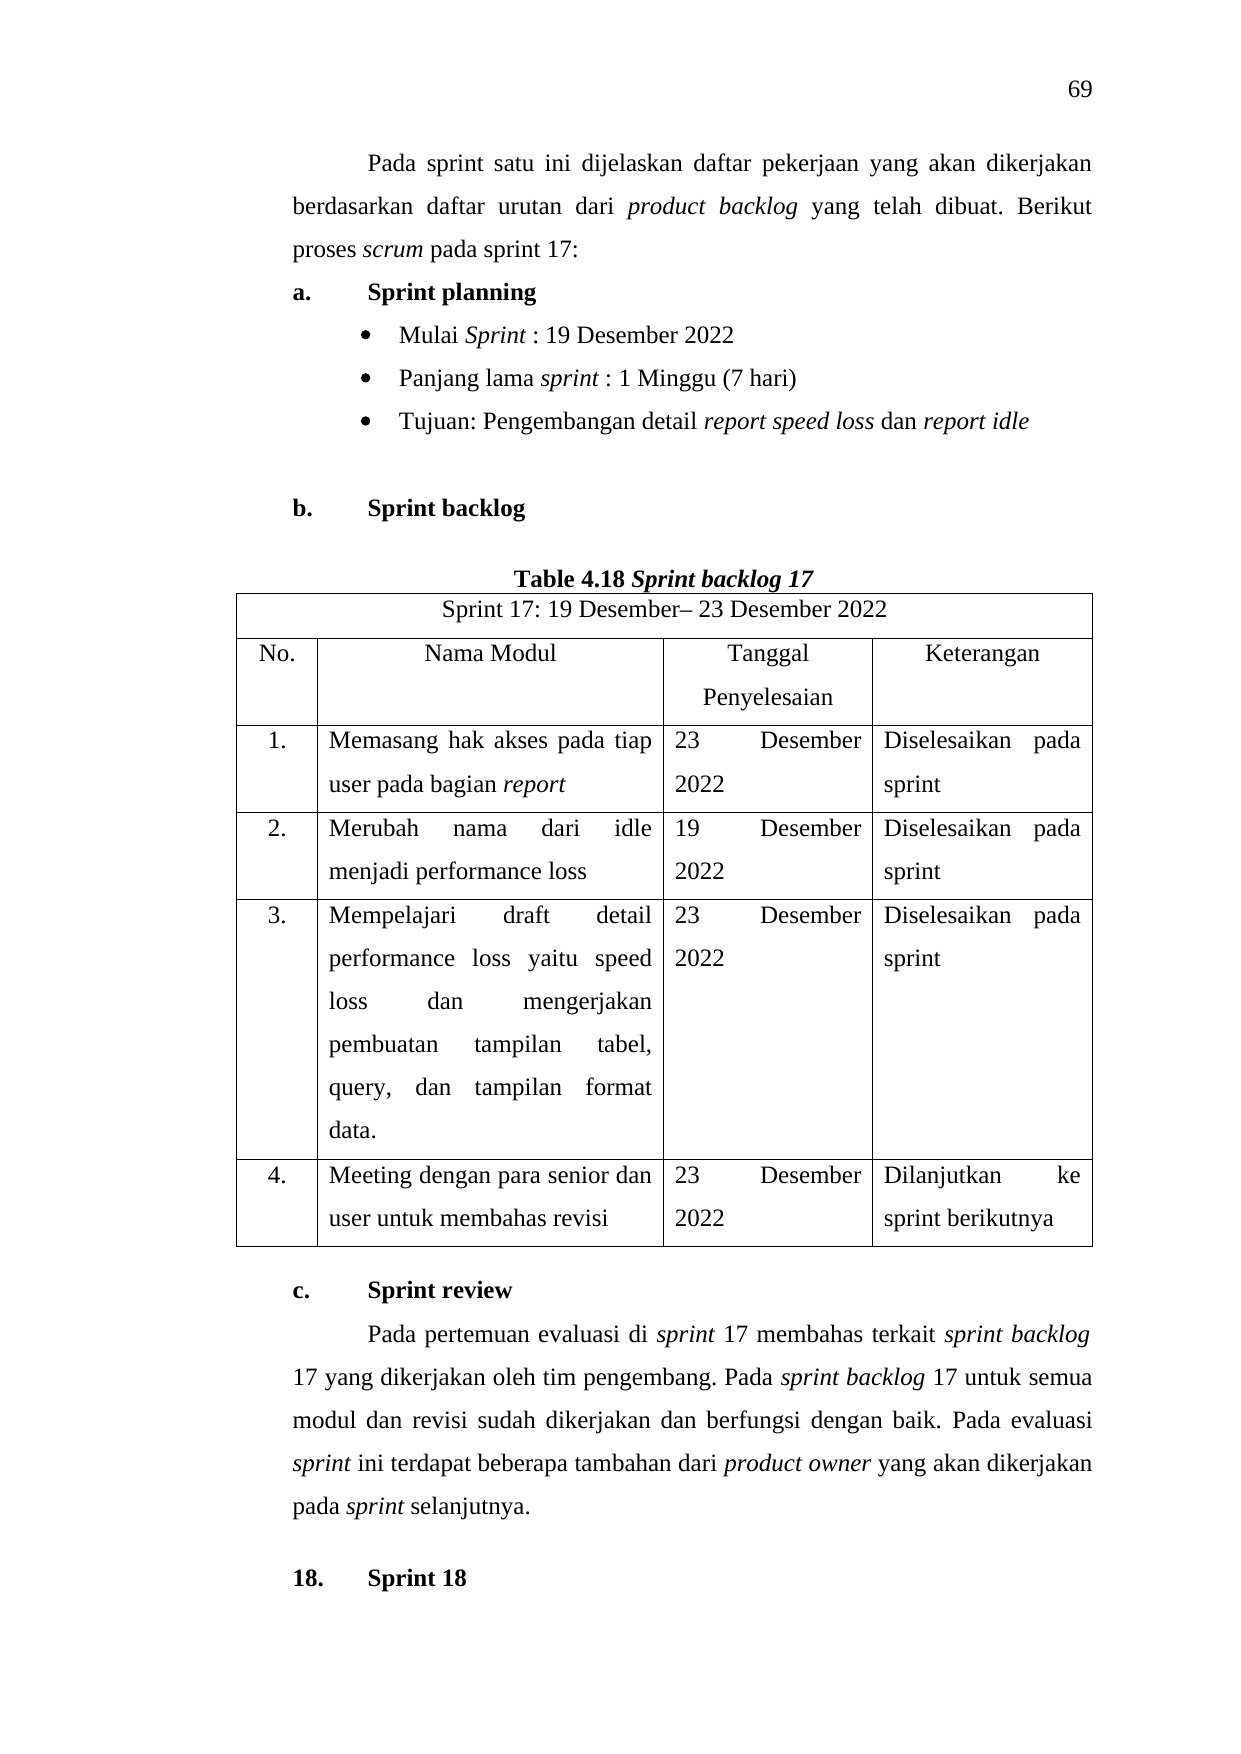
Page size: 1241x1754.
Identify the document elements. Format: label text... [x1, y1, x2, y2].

list Panjang lama sprint : 1 Minggu (7 hari) [361, 363, 1092, 392]
list Sprint 18 [292, 1563, 1092, 1592]
table_cell 23 Desember 2022 [664, 900, 872, 1159]
table_cell Meeting dengan para senior dan user untuk membahas revisi [318, 1160, 663, 1246]
table_cell Merubah nama dari idle menjadi performance loss [318, 813, 663, 899]
table_cell 23 Desember 2022 [664, 1160, 872, 1246]
table_cell No. [237, 639, 317, 724]
list Pada sprint satu ini dijelaskan daftar pekerjaan yang akan dikerjakan berdasarkan daftar urutan dari product backlog yang telah dibuat. Berikut proses scrum pada sprint 17: [292, 148, 1092, 263]
table_cell Diselesaikan pada sprint [873, 900, 1092, 1159]
list Tujuan: Pengembangan detail report speed loss dan report idle [361, 406, 1092, 435]
table_cell Diselesaikan pada sprint [873, 726, 1092, 812]
table_cell Memasang hak akses pada tiap user pada bagian report [318, 726, 663, 812]
text Table 4.18 Sprint backlog 17 [236, 564, 1092, 593]
list Mulai Sprint : 19 Desember 2022 [361, 320, 1092, 349]
table_cell 3. [237, 900, 317, 1159]
table_cell Mempelajari draft detail performance loss yaitu speed loss dan mengerjakan pembuatan tampilan tabel, query, dan tampilan format data. [318, 900, 663, 1159]
list Sprint review [292, 1276, 1092, 1304]
table_cell Dilanjutkan ke sprint berikutnya [873, 1160, 1092, 1246]
table_cell Tanggal Penyelesaian [664, 639, 872, 724]
table_cell Nama Modul [318, 639, 663, 724]
table_cell 1. [237, 726, 317, 812]
table_cell Keterangan [873, 639, 1092, 724]
list Sprint backlog [292, 493, 1092, 521]
table_cell 23 Desember 2022 [664, 726, 872, 812]
table_cell 4. [237, 1160, 317, 1246]
table_cell 2. [237, 813, 317, 899]
table_cell 19 Desember 2022 [664, 813, 872, 899]
table_header Sprint 17: 19 Desember– 23 Desember 2022 [237, 594, 1092, 637]
text Pada pertemuan evaluasi di sprint 17 membahas terkait sprint backlog 17 yang dikerjakan oleh tim pengembang. Pada sprint backlog 17 untuk semua modul dan revisi sudah dikerjakan dan berfungsi dengan baik. Pada evaluasi sprint ini terdapat beberapa tambahan dari product owner yang akan dikerjakan pada sprint selanjutnya. [292, 1319, 1092, 1520]
table_cell Diselesaikan pada sprint [873, 813, 1092, 899]
list Sprint planning [292, 277, 1092, 306]
